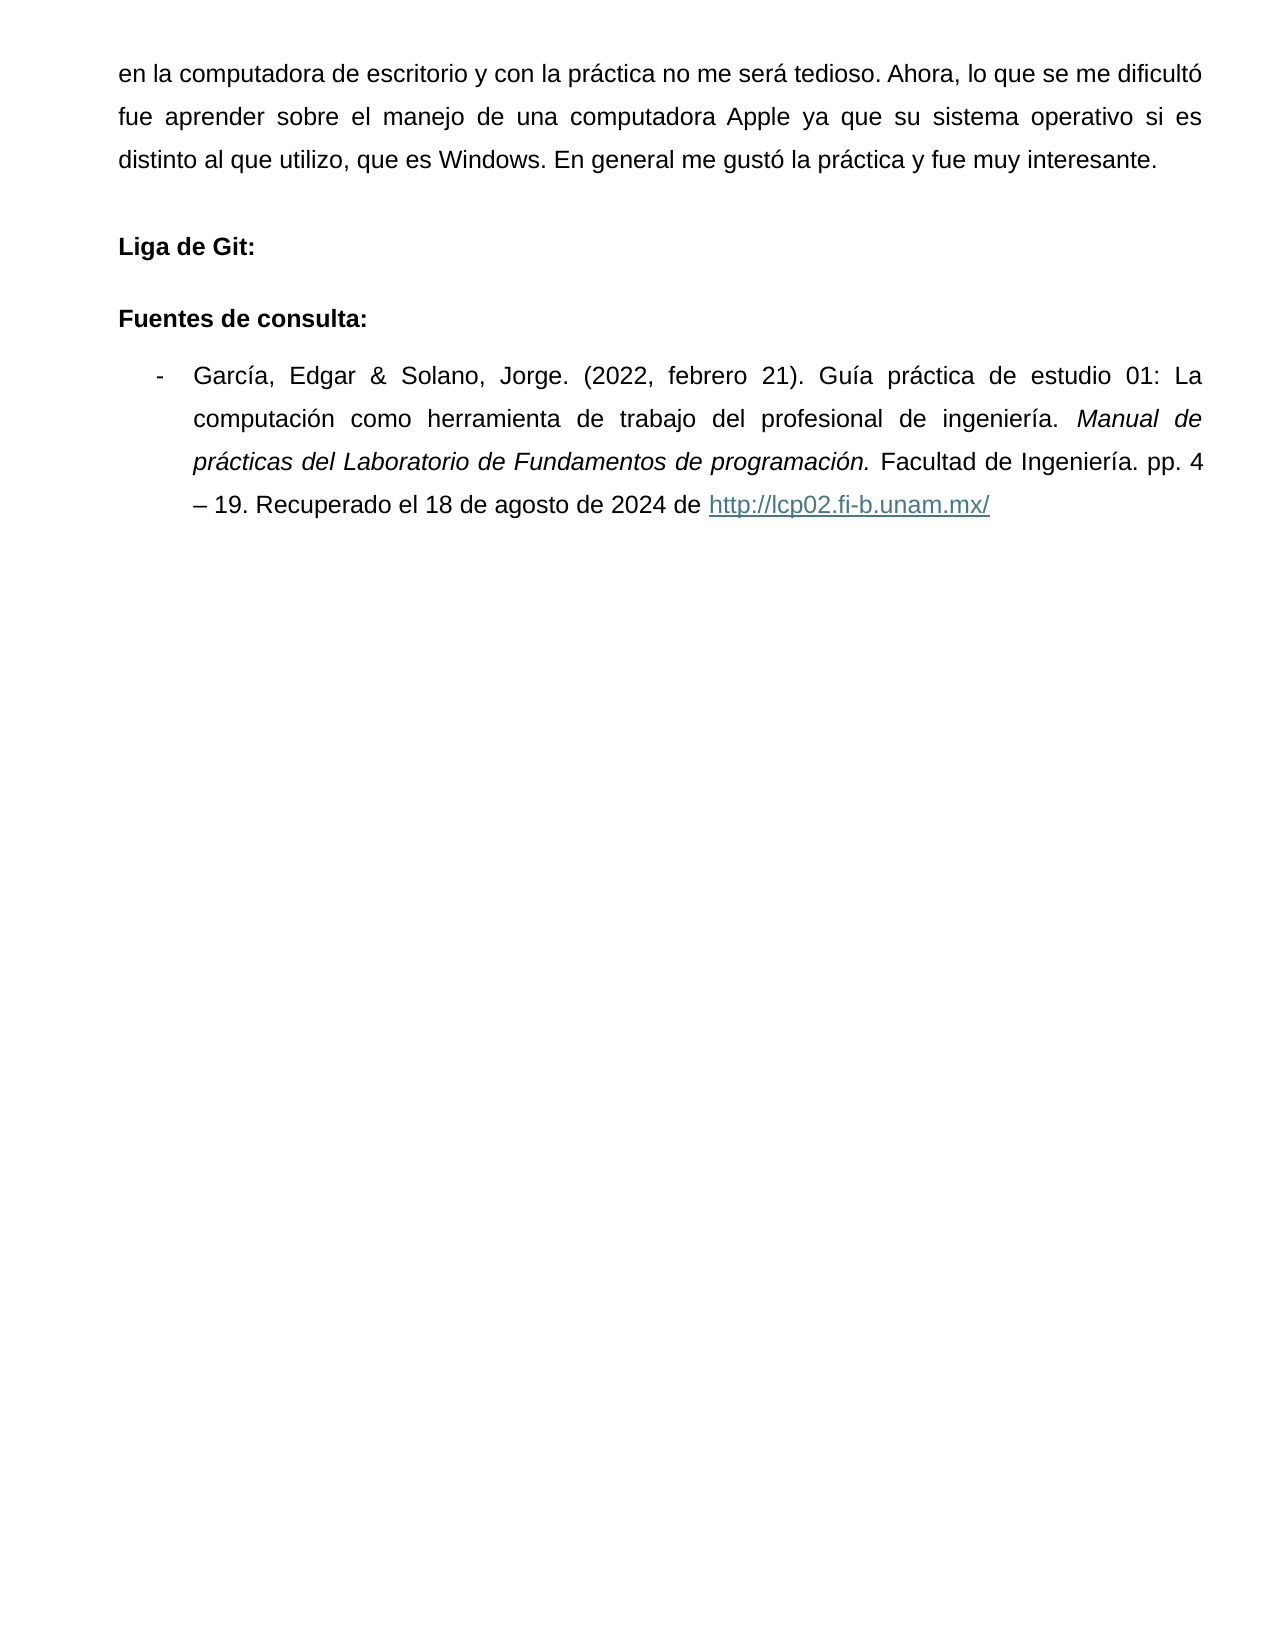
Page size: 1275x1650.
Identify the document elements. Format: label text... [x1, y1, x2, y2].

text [118, 59, 1205, 174]
text Fuentes de consulta: [118, 303, 1205, 332]
list García, Edgar & Solano, Jorge. (2022, febrero 21). Guía práctica de estudio 01: La computación como herramienta de trabajo del profesional de ingeniería. Manual de prácticas del Laboratorio de Fundamentos de programación. Facultad de Ingeniería. pp. 4 – 19. Recuperado el 18 de agosto de 2024 de http://lcp02.fi-b.unam.mx/ [156, 361, 1205, 519]
text Liga de Git: [118, 232, 1205, 260]
